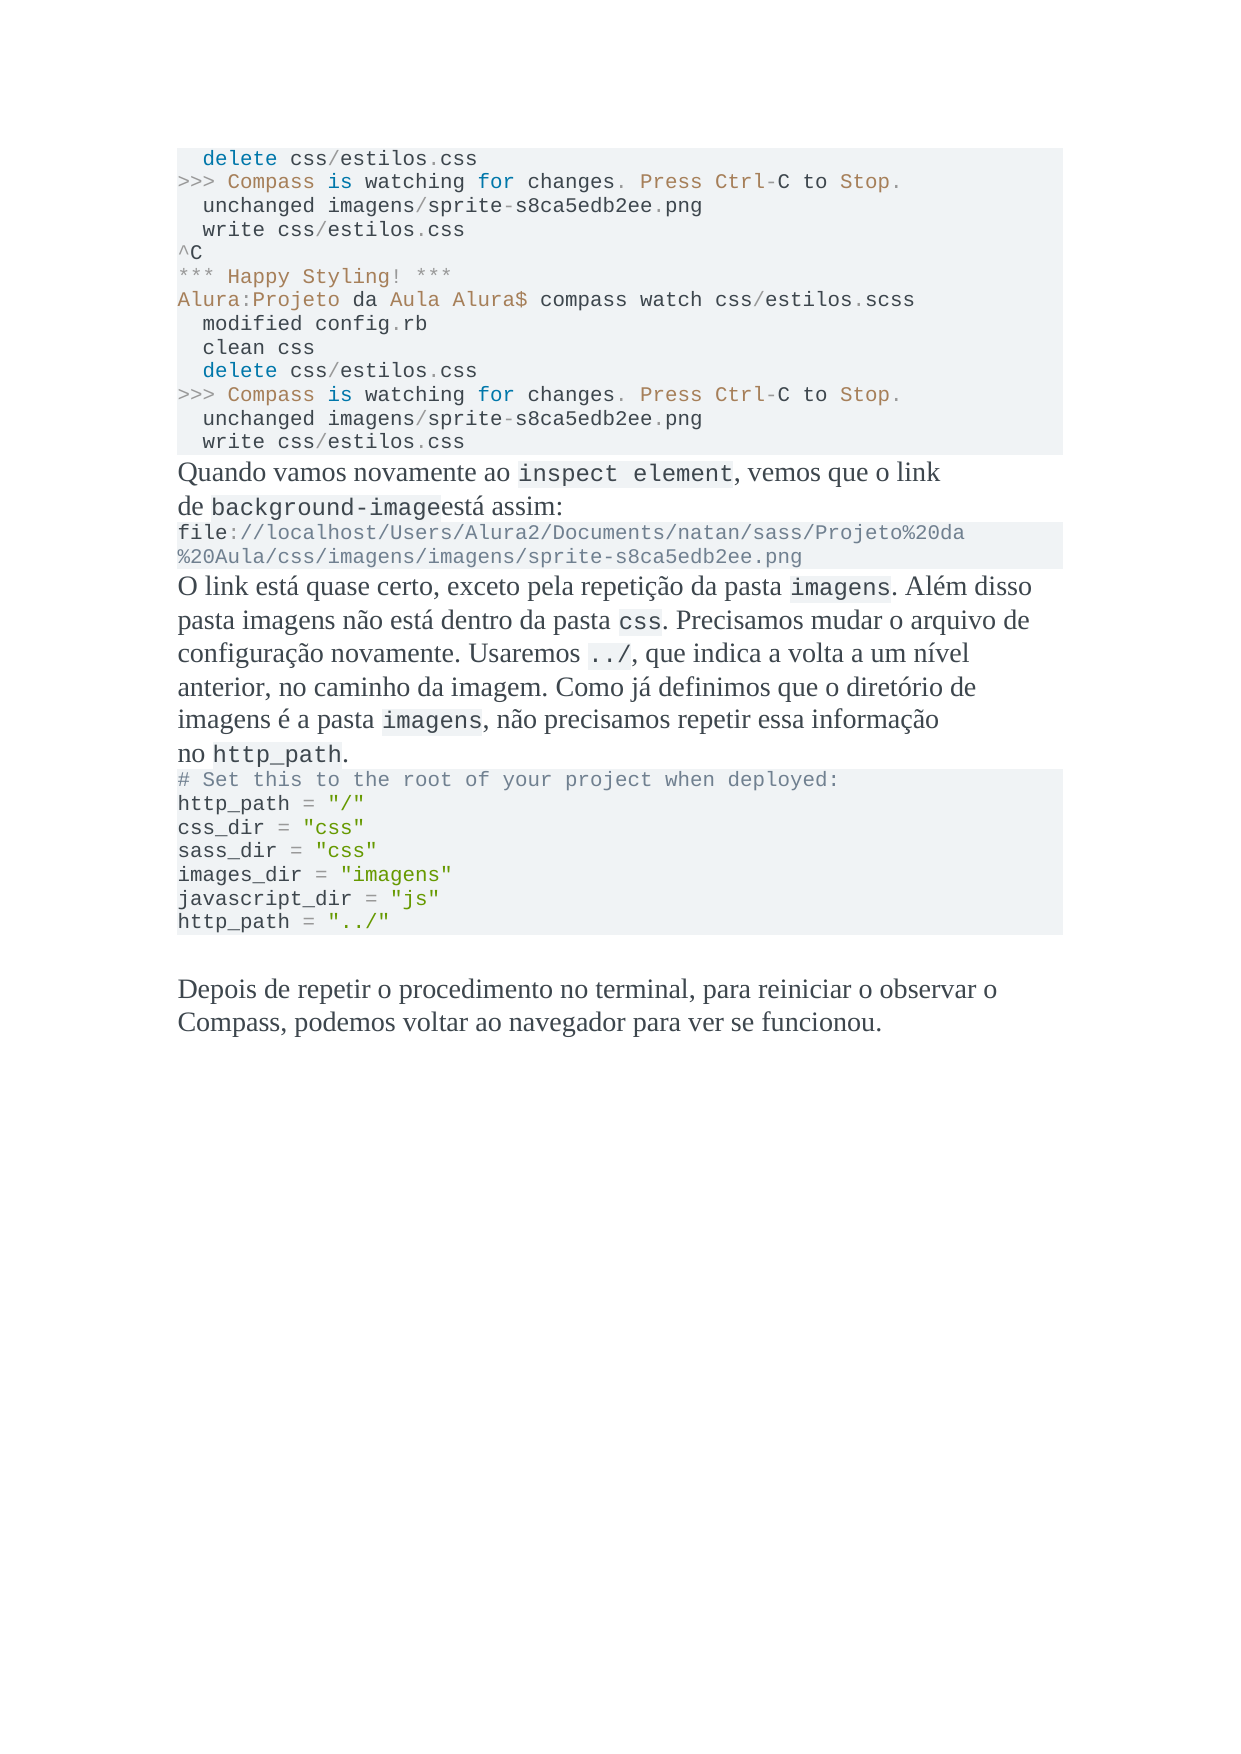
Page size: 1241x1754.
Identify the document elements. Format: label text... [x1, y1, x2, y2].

text sass_dir = "css" [177, 840, 1063, 864]
text Quando vamos novamente ao inspect element, vemos que o link de background-imageestá assim: [177, 455, 1063, 522]
text images_dir = "imagens" [177, 864, 1063, 888]
text >>> Compass is watching for changes. Press Ctrl-C to Stop. [177, 384, 1063, 408]
text delete css/estilos.css [177, 148, 1063, 171]
text # Set this to the root of your project when deployed: [177, 769, 1063, 793]
text css_dir = "css" [177, 817, 1063, 840]
text unchanged imagens/sprite-s8ca5edb2ee.png [177, 195, 1063, 218]
text ^C [177, 242, 1063, 266]
text Alura:Projeto da Aula Alura$ compass watch css/estilos.scss [177, 289, 1063, 313]
text write css/estilos.css [177, 431, 1063, 455]
text >>> Compass is watching for changes. Press Ctrl-C to Stop. [177, 171, 1063, 195]
text modified config.rb [177, 313, 1063, 337]
text *** Happy Styling! *** [177, 266, 1063, 289]
text http_path = "/" [177, 793, 1063, 817]
text unchanged imagens/sprite-s8ca5edb2ee.png [177, 408, 1063, 431]
text clean css [177, 337, 1063, 360]
text file://localhost/Users/Alura2/Documents/natan/sass/Projeto%20da%20Aula/css/imagens/imagens/sprite-s8ca5edb2ee.png [177, 522, 1063, 569]
text O link está quase certo, exceto pela repetição da pasta imagens. Além disso pasta imagens não está dentro da pasta css. Precisamos mudar o arquivo de configuração novamente. Usaremos ../, que indica a volta a um nível anterior, no caminho da imagem. Como já definimos que o diretório de imagens é a pasta imagens, não precisamos repetir essa informação no http_path. [177, 569, 1063, 769]
text Depois de repetir o procedimento no terminal, para reiniciar o observar o Compass, podemos voltar ao navegador para ver se funcionou. [177, 972, 1063, 1037]
text http_path = "../" [177, 911, 1063, 935]
text javascript_dir = "js" [177, 888, 1063, 911]
text delete css/estilos.css [177, 360, 1063, 384]
text write css/estilos.css [177, 218, 1063, 242]
